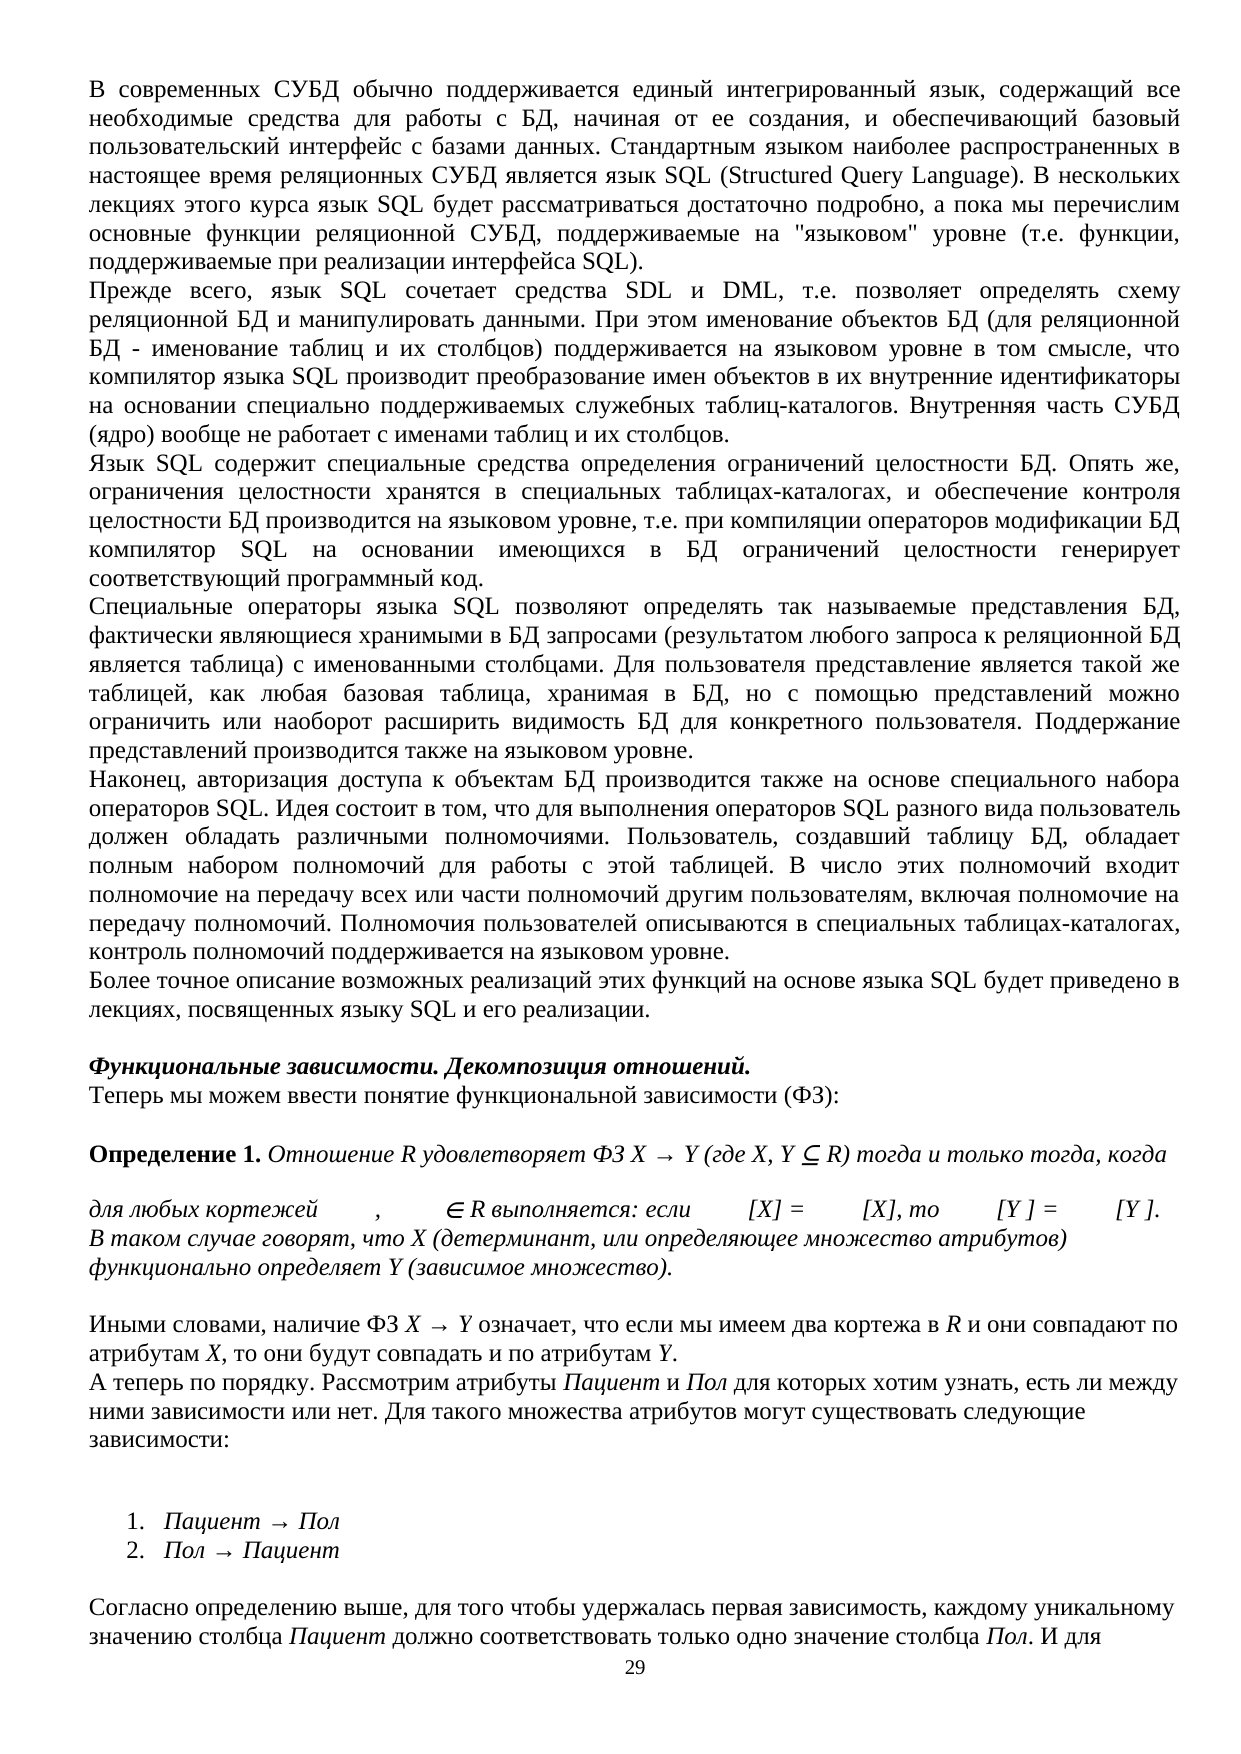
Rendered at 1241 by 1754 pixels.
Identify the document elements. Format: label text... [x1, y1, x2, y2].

text Язык SQL содержит специальные средства определения ограничений целостности БД. Опять же, ограничения целостности хранятся в специальных таблицах-каталогах, и обеспечение контроля целостности БД производится на языковом уровне, т.е. при компиляции операторов модификации БД компилятор SQL на основании имеющихся в БД ограничений целостности генерирует соответствующий программный код. [89, 448, 1181, 591]
text Специальные операторы языка SQL позволяют определять так называемые представления БД, фактически являющиеся хранимыми в БД запросами (результатом любого запроса к реляционной БД является таблица) с именованными столбцами. Для пользователя представление является такой же таблицей, как любая базовая таблица, хранимая в БД, но с помощью представлений можно ограничить или наоборот расширить видимость БД для конкретного пользователя. Поддержание представлений производится также на языковом уровне. [89, 591, 1181, 764]
text Теперь мы можем ввести понятие функциональной зависимости (ФЗ): Определение 1. Отношение R удовлетворяет ФЗ X → Y (где X, Y ⊆ R) тогда и только тогда, когда для любых кортежей , ∈ R выполняется: если [X] = [X], то [Y ] = [Y ]. В таком случае говорят, что X (детерминант, или определяющее множество атрибутов) функционально определяет Y (зависимое множество). Иными словами, наличие ФЗ X → Y означает, что если мы имеем два кортежа в R и они совпадают по атрибутам X, то они будут совпадать и по атрибутам Y. А теперь по порядку. Рассмотрим атрибуты Пациент и Пол для которых хотим узнать, есть ли между ними зависимости или нет. Для такого множества атрибутов могут существовать следующие зависимости: [89, 1080, 1181, 1506]
text В современных СУБД обычно поддерживается единый интегрированный язык, содержащий все необходимые средства для работы с БД, начиная от ее создания, и обеспечивающий базовый пользовательский интерфейс с базами данных. Стандартным языком наиболее распространенных в настоящее время реляционных СУБД является язык SQL (Structured Query Language). В нескольких лекциях этого курса язык SQL будет рассматриваться достаточно подробно, а пока мы перечислим основные функции реляционной СУБД, поддерживаемые на "языковом" уровне (т.е. функции, поддерживаемые при реализации интерфейса SQL). [89, 74, 1181, 275]
subtitle Функциональные зависимости. Декомпозиция отношений. [89, 1051, 1181, 1080]
list Пациент → Пол [126, 1506, 1181, 1535]
text Более точное описание возможных реализаций этих функций на основе языка SQL будет приведено в лекциях, посвященных языку SQL и его реализации. [89, 965, 1181, 1023]
text Наконец, авторизация доступа к объектам БД производится также на основе специального набора операторов SQL. Идея состоит в том, что для выполнения операторов SQL разного вида пользователь должен обладать различными полномочиями. Пользователь, создавший таблицу БД, обладает полным набором полномочий для работы с этой таблицей. В число этих полномочий входит полномочие на передачу всех или части полномочий другим пользователям, включая полномочие на передачу полномочий. Полномочия пользователей описываются в специальных таблицах-каталогах, контроль полномочий поддерживается на языковом уровне. [89, 764, 1181, 965]
text Прежде всего, язык SQL сочетает средства SDL и DML, т.е. позволяет определять схему реляционной БД и манипулировать данными. При этом именование объектов БД (для реляционной БД - именование таблиц и их столбцов) поддерживается на языковом уровне в том смысле, что компилятор языка SQL производит преобразование имен объектов в их внутренние идентификаторы на основании специально поддерживаемых служебных таблиц-каталогов. Внутренняя часть СУБД (ядро) вообще не работает с именами таблиц и их столбцов. [89, 275, 1181, 448]
list Пол → Пациент [126, 1535, 1181, 1564]
